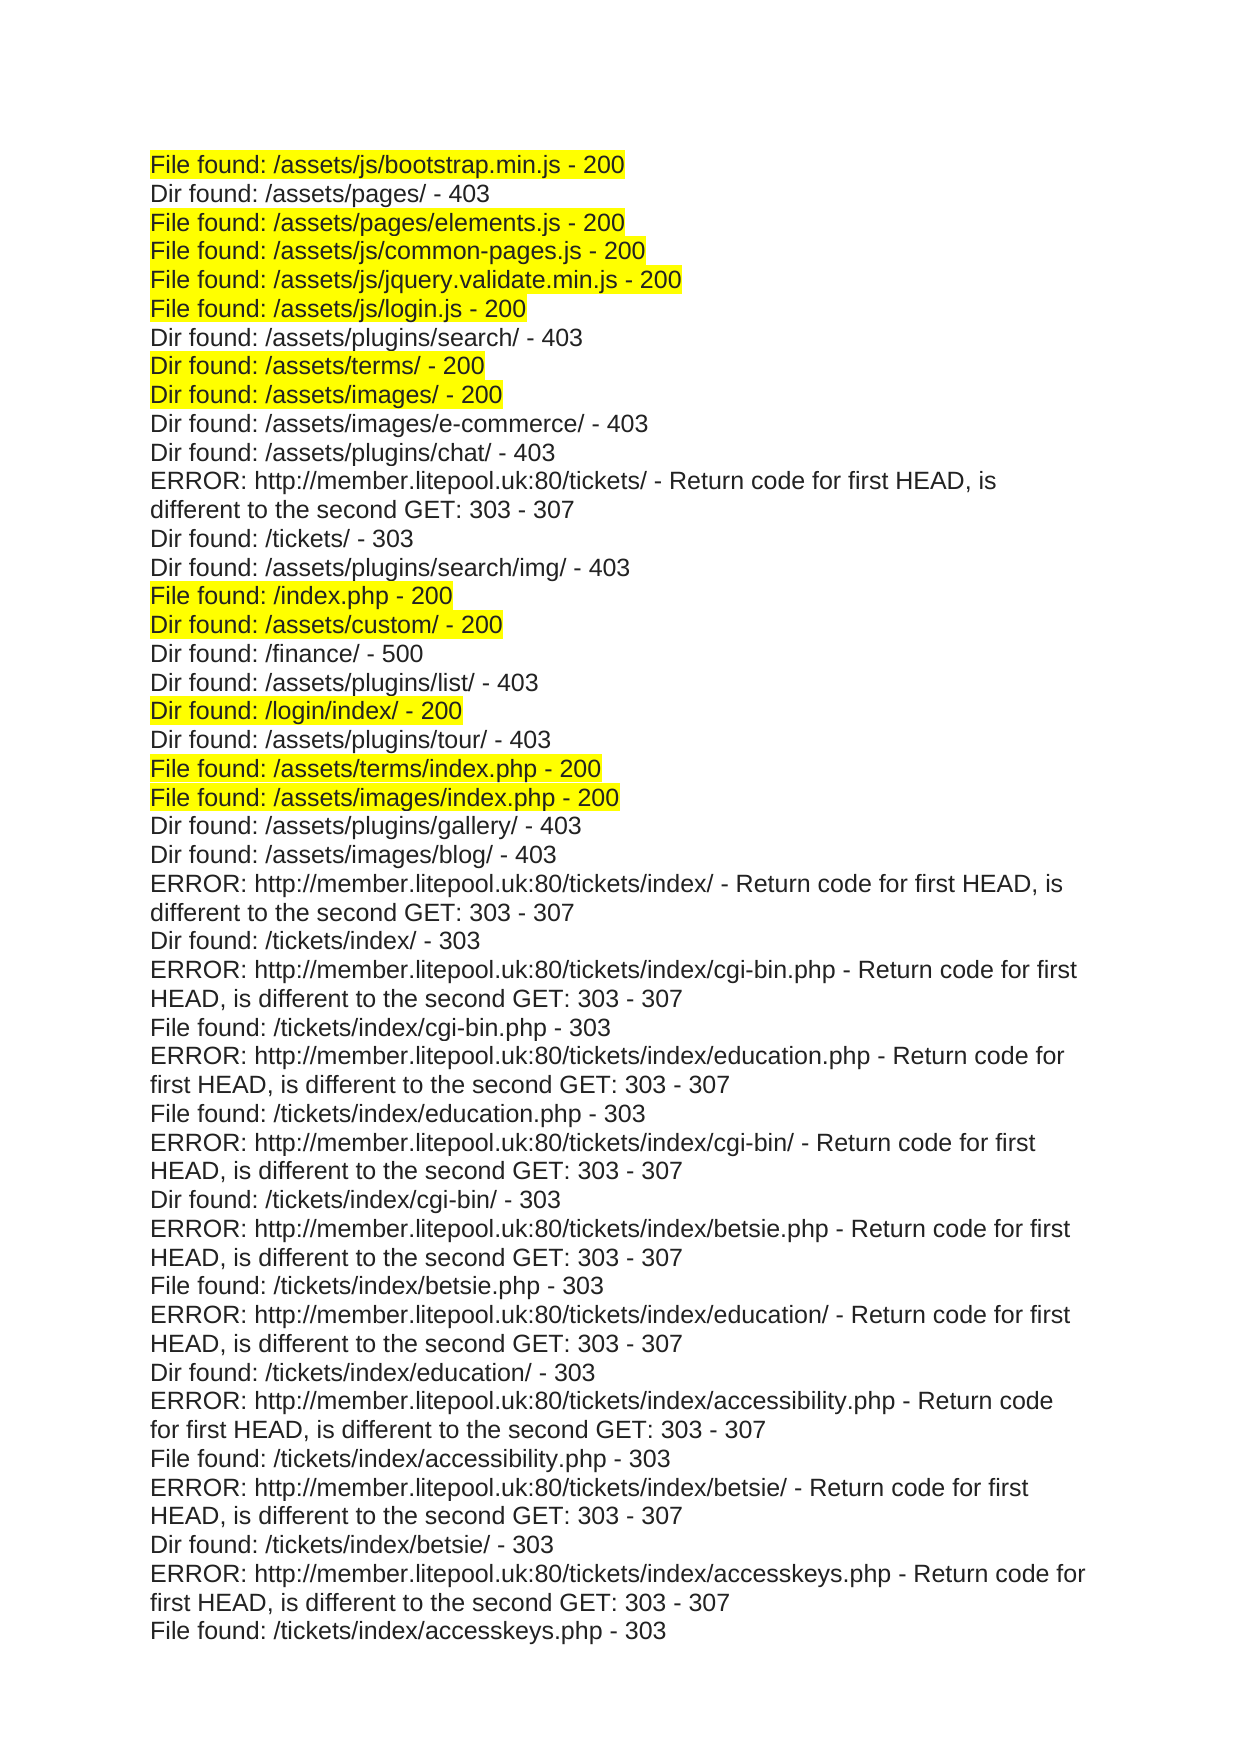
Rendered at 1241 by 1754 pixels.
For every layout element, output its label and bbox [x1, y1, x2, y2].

text [150, 150, 1090, 1645]
